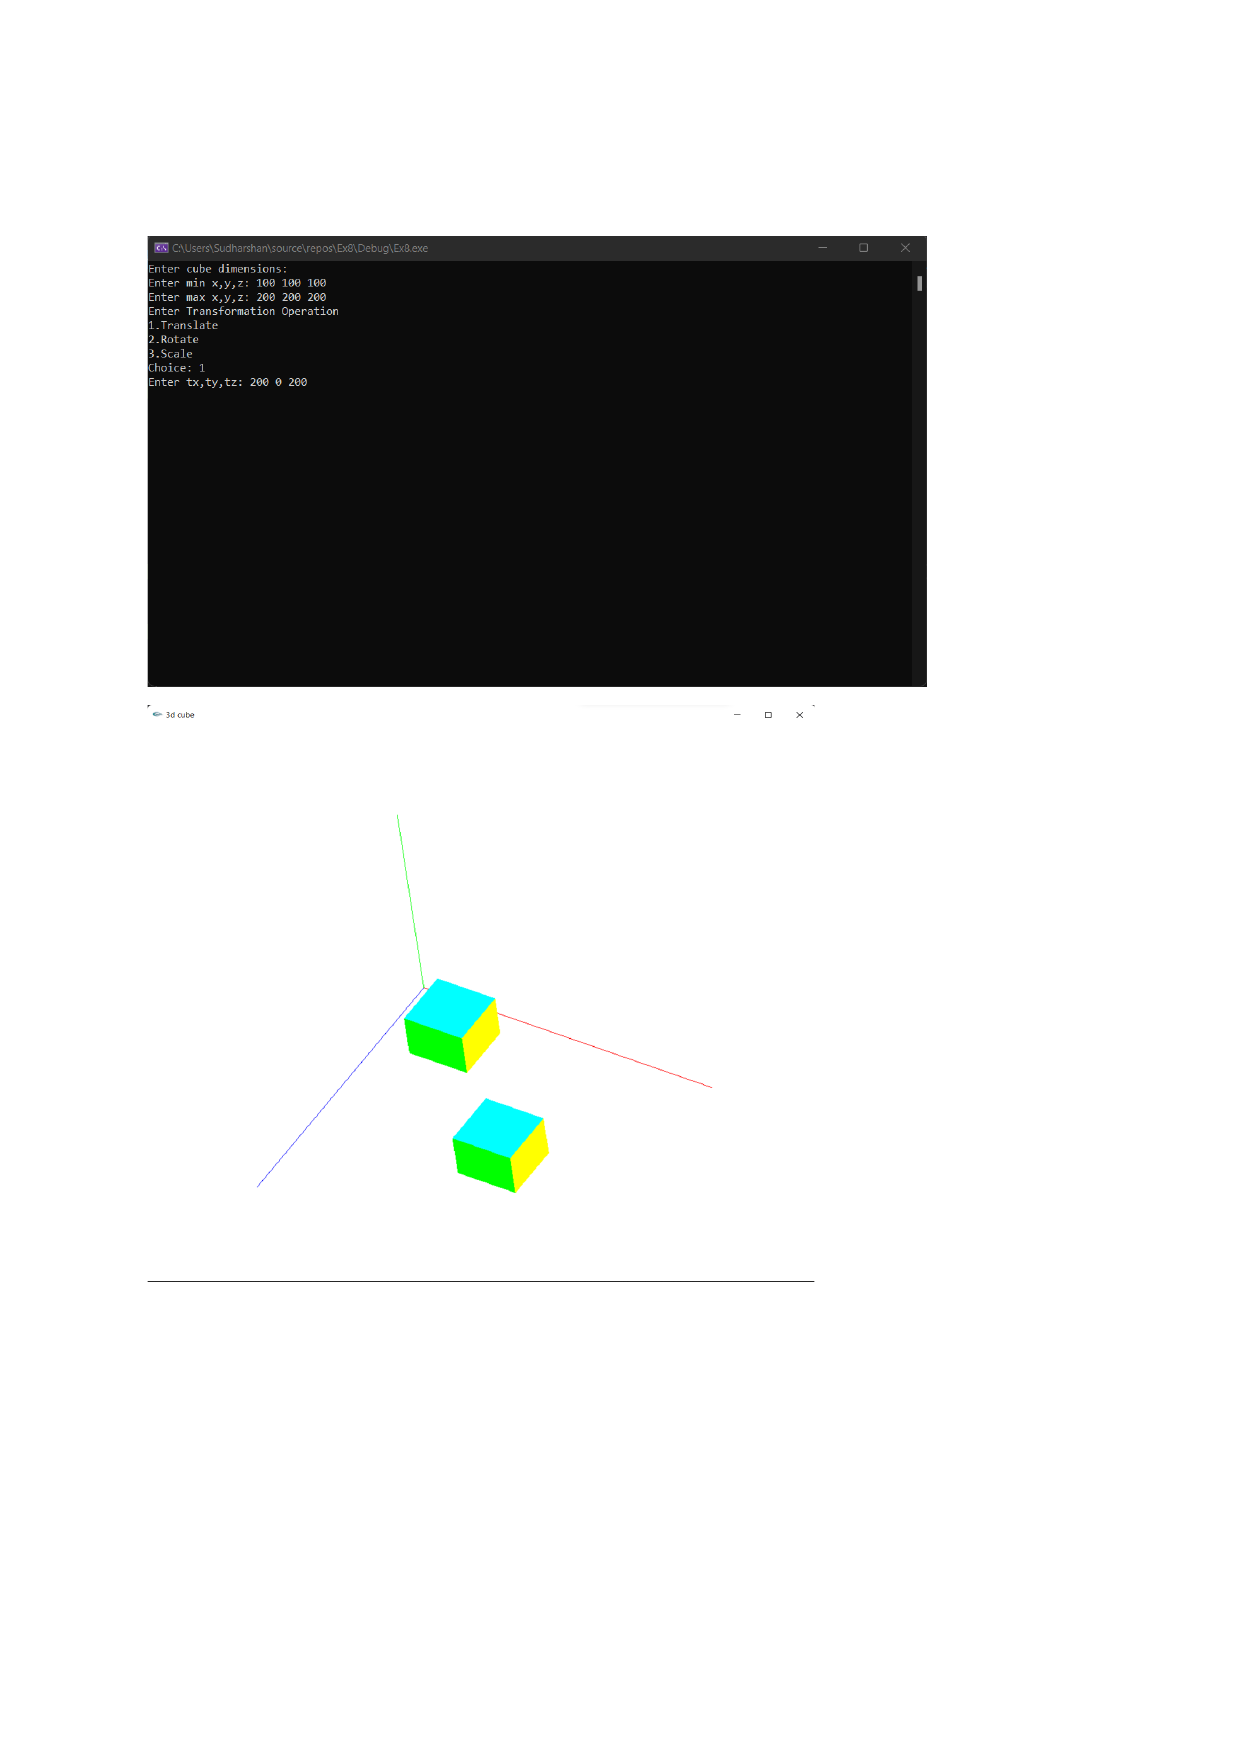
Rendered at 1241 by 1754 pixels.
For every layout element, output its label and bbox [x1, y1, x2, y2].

picture [147, 236, 927, 687]
picture [147, 705, 815, 1282]
